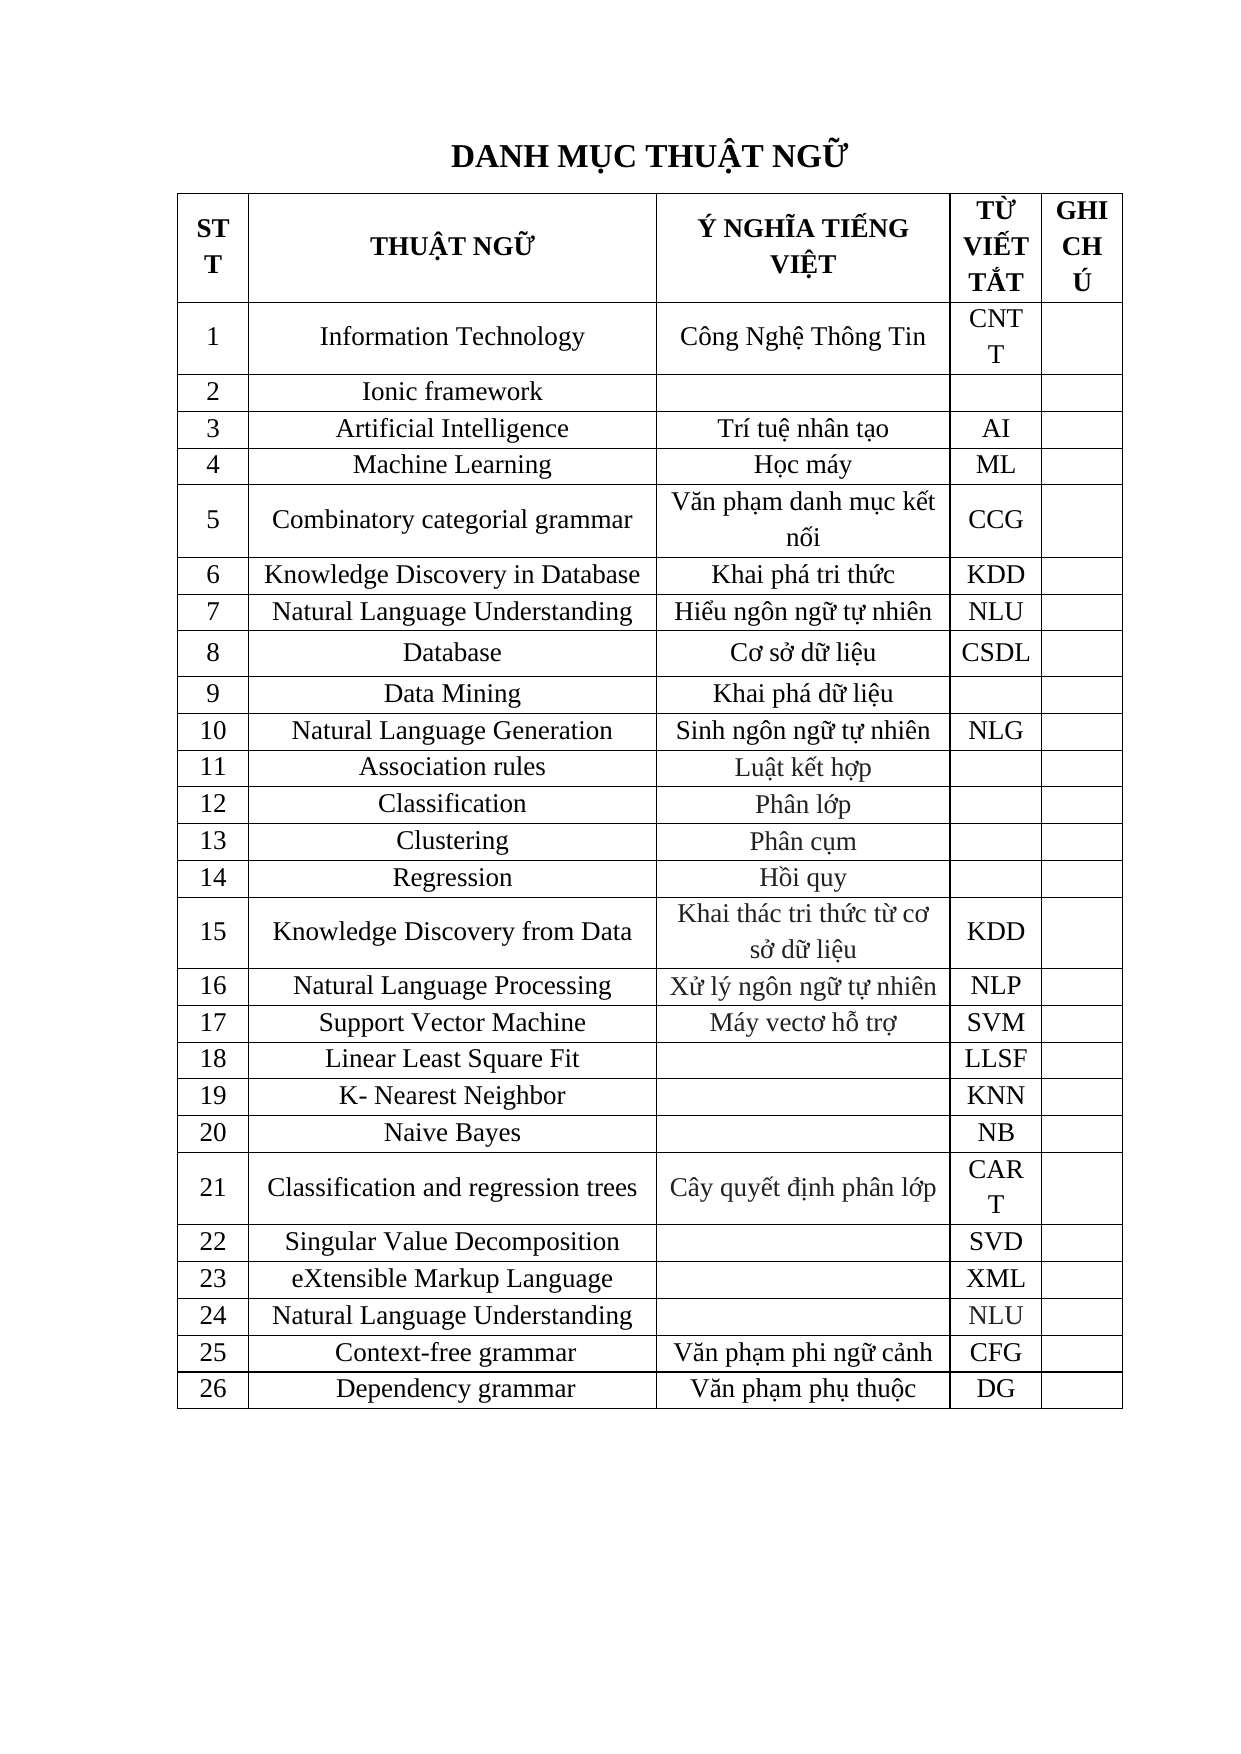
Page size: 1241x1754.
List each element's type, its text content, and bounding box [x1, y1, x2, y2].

table_cell SVM [951, 1006, 1041, 1042]
table_cell 3 [178, 412, 248, 448]
table_cell 26 [178, 1373, 248, 1408]
table_cell 21 [178, 1153, 248, 1224]
table_cell KDD [951, 558, 1041, 594]
table_cell AI [951, 412, 1041, 448]
table_header TỪ VIẾT TẮT [951, 194, 1041, 302]
table_cell CSDL [951, 631, 1041, 676]
table_cell 14 [178, 861, 248, 897]
table_cell 12 [178, 787, 248, 823]
table_cell Ionic framework [249, 375, 656, 411]
table_cell [1042, 595, 1122, 630]
table_cell [657, 1116, 949, 1152]
table_cell [657, 1299, 949, 1335]
table_cell Văn phạm danh mục kết nối [657, 485, 949, 557]
table_cell [1042, 898, 1122, 968]
table_cell Khai thác tri thức từ cơ sở dữ liệu [657, 898, 949, 968]
table_cell 11 [178, 751, 248, 786]
table_cell Association rules [249, 751, 656, 786]
table_cell [1042, 1079, 1122, 1115]
table_cell [657, 1225, 949, 1261]
table_cell Khai phá tri thức [657, 558, 949, 594]
table_cell [1042, 1043, 1122, 1078]
table_cell Natural Language Understanding [249, 595, 656, 630]
table_cell Công Nghệ Thông Tin [657, 303, 949, 374]
table_cell Singular Value Decomposition [249, 1225, 656, 1261]
table_cell 18 [178, 1043, 248, 1078]
table_cell [1042, 1262, 1122, 1298]
table_cell [657, 375, 949, 411]
table_cell Khai phá dữ liệu [657, 677, 949, 713]
table_cell Văn phạm phi ngữ cảnh [657, 1336, 949, 1371]
table_cell 20 [178, 1116, 248, 1152]
table_cell [1042, 751, 1122, 786]
table_cell Naive Bayes [249, 1116, 656, 1152]
table_cell [1042, 631, 1122, 676]
table_cell [1042, 824, 1122, 860]
table_cell Knowledge Discovery in Database [249, 558, 656, 594]
table_cell ML [951, 449, 1041, 484]
table_cell SVD [951, 1225, 1041, 1261]
table_cell [1042, 1299, 1122, 1335]
table_cell 16 [178, 969, 248, 1005]
table_cell Natural Language Understanding [249, 1299, 656, 1335]
table_cell Natural Language Processing [249, 969, 656, 1005]
table_cell eXtensible Markup Language [249, 1262, 656, 1298]
table_cell 24 [178, 1299, 248, 1335]
table_cell [1042, 969, 1122, 1005]
table_cell [1042, 1153, 1122, 1224]
table_cell Combinatory categorial grammar [249, 485, 656, 557]
table_cell [1042, 1336, 1122, 1371]
table_cell CNTT [951, 303, 1041, 374]
subtitle DANH MỤC THUẬT NGỮ [177, 136, 1122, 174]
table_cell [1042, 558, 1122, 594]
table_cell [1042, 485, 1122, 557]
table_cell Classification [249, 787, 656, 823]
table_cell Clustering [249, 824, 656, 860]
table_cell CART [951, 1153, 1041, 1224]
table_cell [1042, 1006, 1122, 1042]
table_cell NLU [951, 595, 1041, 630]
table_cell [1042, 787, 1122, 823]
table_cell 25 [178, 1336, 248, 1371]
table_cell Máy vectơ hỗ trợ [657, 1006, 949, 1042]
table_cell [1042, 449, 1122, 484]
table_cell Hồi quy [657, 861, 949, 897]
table_cell 5 [178, 485, 248, 557]
table_header Ý NGHĨA TIẾNG VIỆT [657, 194, 949, 302]
table_cell Luật kết hợp [657, 751, 949, 786]
table_cell [1042, 303, 1122, 374]
table_cell Natural Language Generation [249, 714, 656, 749]
table_cell 17 [178, 1006, 248, 1042]
table_cell Cây quyết định phân lớp [657, 1153, 949, 1224]
table_cell 1 [178, 303, 248, 374]
table_cell CCG [951, 485, 1041, 557]
table_cell [951, 677, 1041, 713]
table_cell 22 [178, 1225, 248, 1261]
table_cell DG [951, 1373, 1041, 1408]
table_cell Học máy [657, 449, 949, 484]
table_cell [951, 787, 1041, 823]
table_cell Hiểu ngôn ngữ tự nhiên [657, 595, 949, 630]
table_cell LLSF [951, 1043, 1041, 1078]
table_cell 19 [178, 1079, 248, 1115]
table_cell 10 [178, 714, 248, 749]
table_cell [951, 861, 1041, 897]
table_cell [1042, 677, 1122, 713]
table_cell Regression [249, 861, 656, 897]
table_cell Information Technology [249, 303, 656, 374]
table_cell Machine Learning [249, 449, 656, 484]
table_cell Xử lý ngôn ngữ tự nhiên [657, 969, 949, 1005]
table_cell 9 [178, 677, 248, 713]
table_cell Context-free grammar [249, 1336, 656, 1371]
table_cell [1042, 861, 1122, 897]
table_cell 23 [178, 1262, 248, 1298]
table_cell 15 [178, 898, 248, 968]
table_cell Trí tuệ nhân tạo [657, 412, 949, 448]
table_cell Linear Least Square Fit [249, 1043, 656, 1078]
table_cell [1042, 412, 1122, 448]
table_cell 13 [178, 824, 248, 860]
table_cell Data Mining [249, 677, 656, 713]
table_cell XML [951, 1262, 1041, 1298]
table_cell 2 [178, 375, 248, 411]
table_cell KNN [951, 1079, 1041, 1115]
table_cell [1042, 1225, 1122, 1261]
table_cell Dependency grammar [249, 1373, 656, 1408]
table_cell NLU [951, 1299, 1041, 1335]
table_cell [1042, 1373, 1122, 1408]
table_header GHI CHÚ [1042, 194, 1122, 302]
table_cell Sinh ngôn ngữ tự nhiên [657, 714, 949, 749]
table_cell 8 [178, 631, 248, 676]
table_cell K- Nearest Neighbor [249, 1079, 656, 1115]
table_cell [1042, 1116, 1122, 1152]
table_cell 4 [178, 449, 248, 484]
table_cell Văn phạm phụ thuộc [657, 1373, 949, 1408]
table_cell Cơ sở dữ liệu [657, 631, 949, 676]
table_cell [657, 1079, 949, 1115]
table_cell NLG [951, 714, 1041, 749]
table_cell [1042, 375, 1122, 411]
table_cell Support Vector Machine [249, 1006, 656, 1042]
table_cell Phân cụm [657, 824, 949, 860]
table_cell [951, 751, 1041, 786]
table_cell Classification and regression trees [249, 1153, 656, 1224]
table_header THUẬT NGỮ [249, 194, 656, 302]
table_cell 7 [178, 595, 248, 630]
table_cell [657, 1262, 949, 1298]
table_cell Database [249, 631, 656, 676]
table_cell NLP [951, 969, 1041, 1005]
table_cell [1042, 714, 1122, 749]
table_cell [951, 824, 1041, 860]
table_cell NB [951, 1116, 1041, 1152]
table_cell KDD [951, 898, 1041, 968]
table_header STT [178, 194, 248, 302]
table_cell [657, 1043, 949, 1078]
table_cell [951, 375, 1041, 411]
table_cell Phân lớp [657, 787, 949, 823]
table_cell Knowledge Discovery from Data [249, 898, 656, 968]
table_cell 6 [178, 558, 248, 594]
table_cell Artificial Intelligence [249, 412, 656, 448]
table_cell CFG [951, 1336, 1041, 1371]
